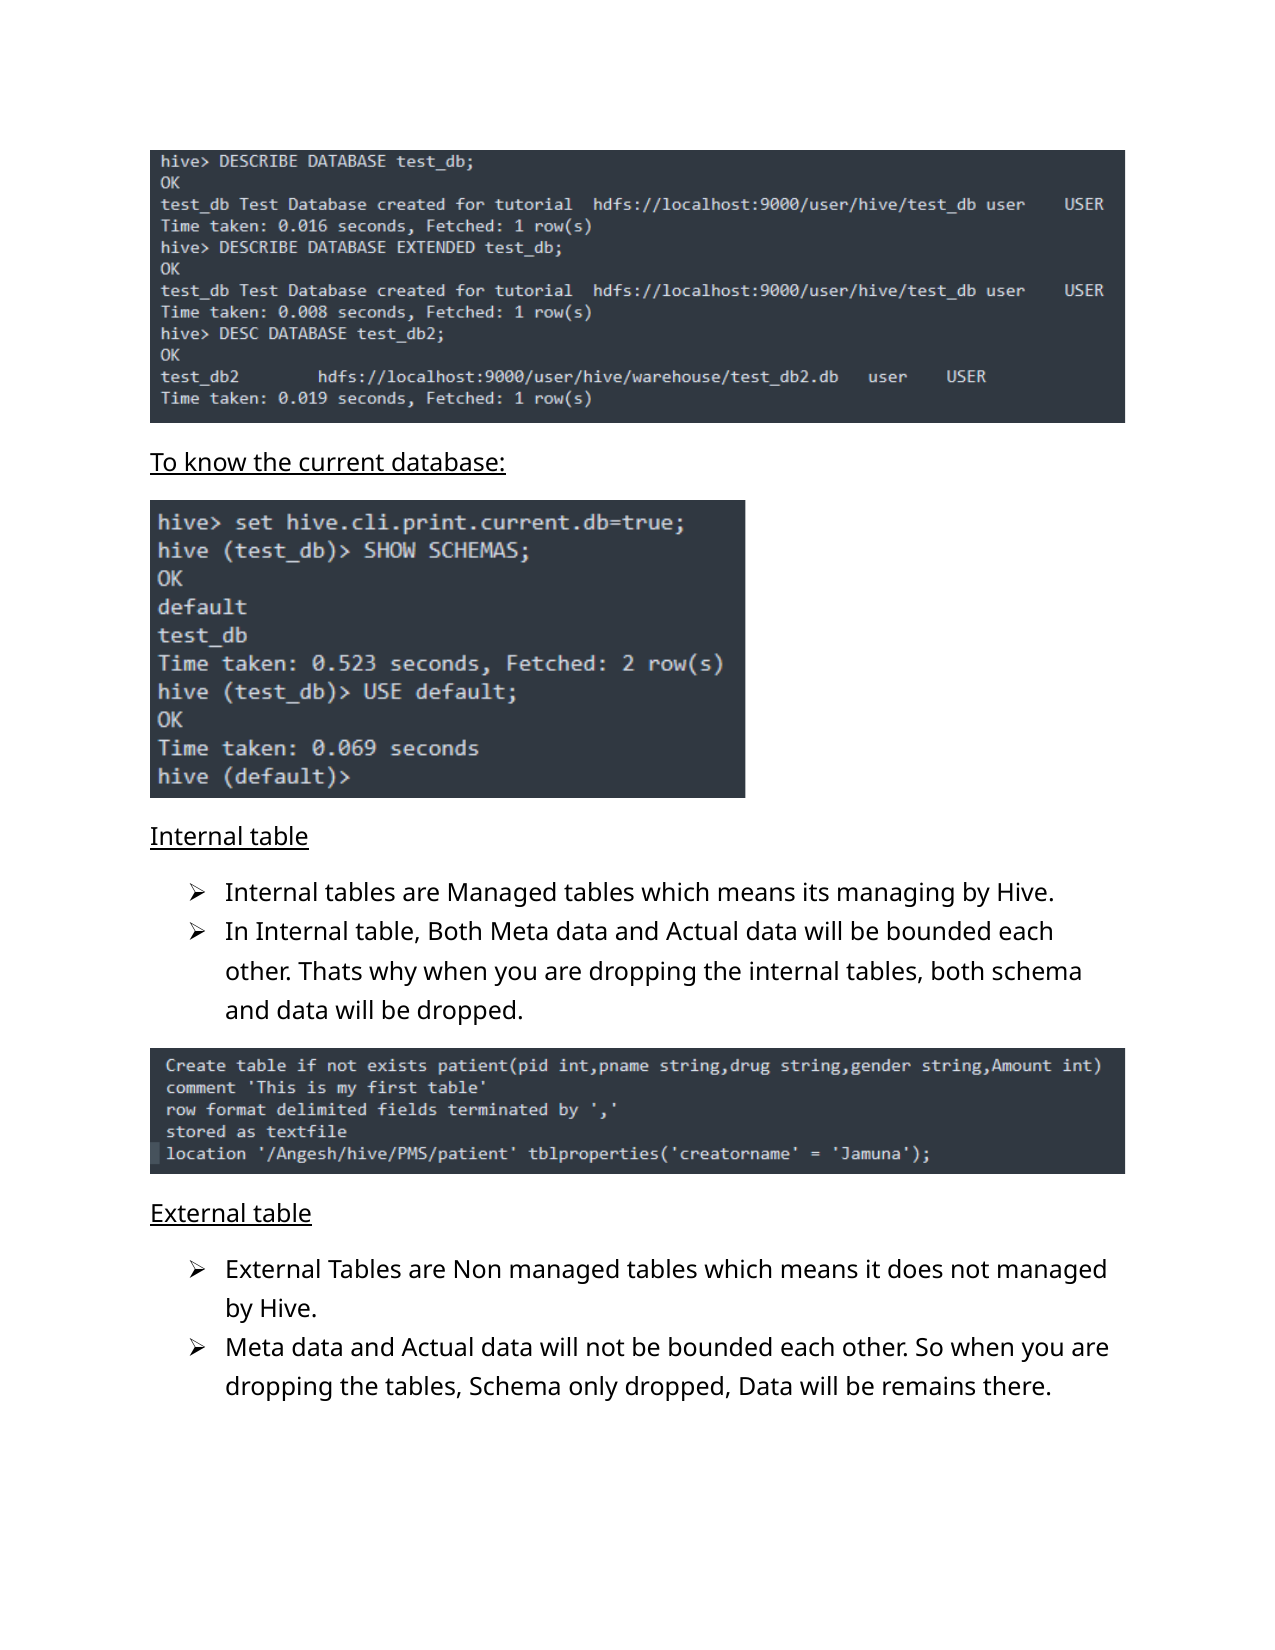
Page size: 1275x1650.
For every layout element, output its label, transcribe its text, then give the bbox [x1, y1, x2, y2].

list Internal tables are Managed tables which means its managing by Hive. [187, 875, 1125, 909]
picture [150, 1048, 1125, 1174]
list External Tables are Non managed tables which means it does not managed by Hive. [187, 1251, 1125, 1325]
picture [150, 150, 1125, 423]
text To know the current database: [150, 444, 1125, 478]
list In Internal table, Both Meta data and Actual data will be bounded each other. Thats why when you are dropping the internal tables, both schema and data will be dropped. [187, 914, 1125, 1026]
picture [150, 500, 746, 798]
text Internal table [150, 819, 1125, 853]
list Meta data and Actual data will not be bounded each other. So when you are dropping the tables, Schema only dropped, Data will be remains there. [187, 1330, 1125, 1403]
text External table [150, 1196, 1125, 1230]
